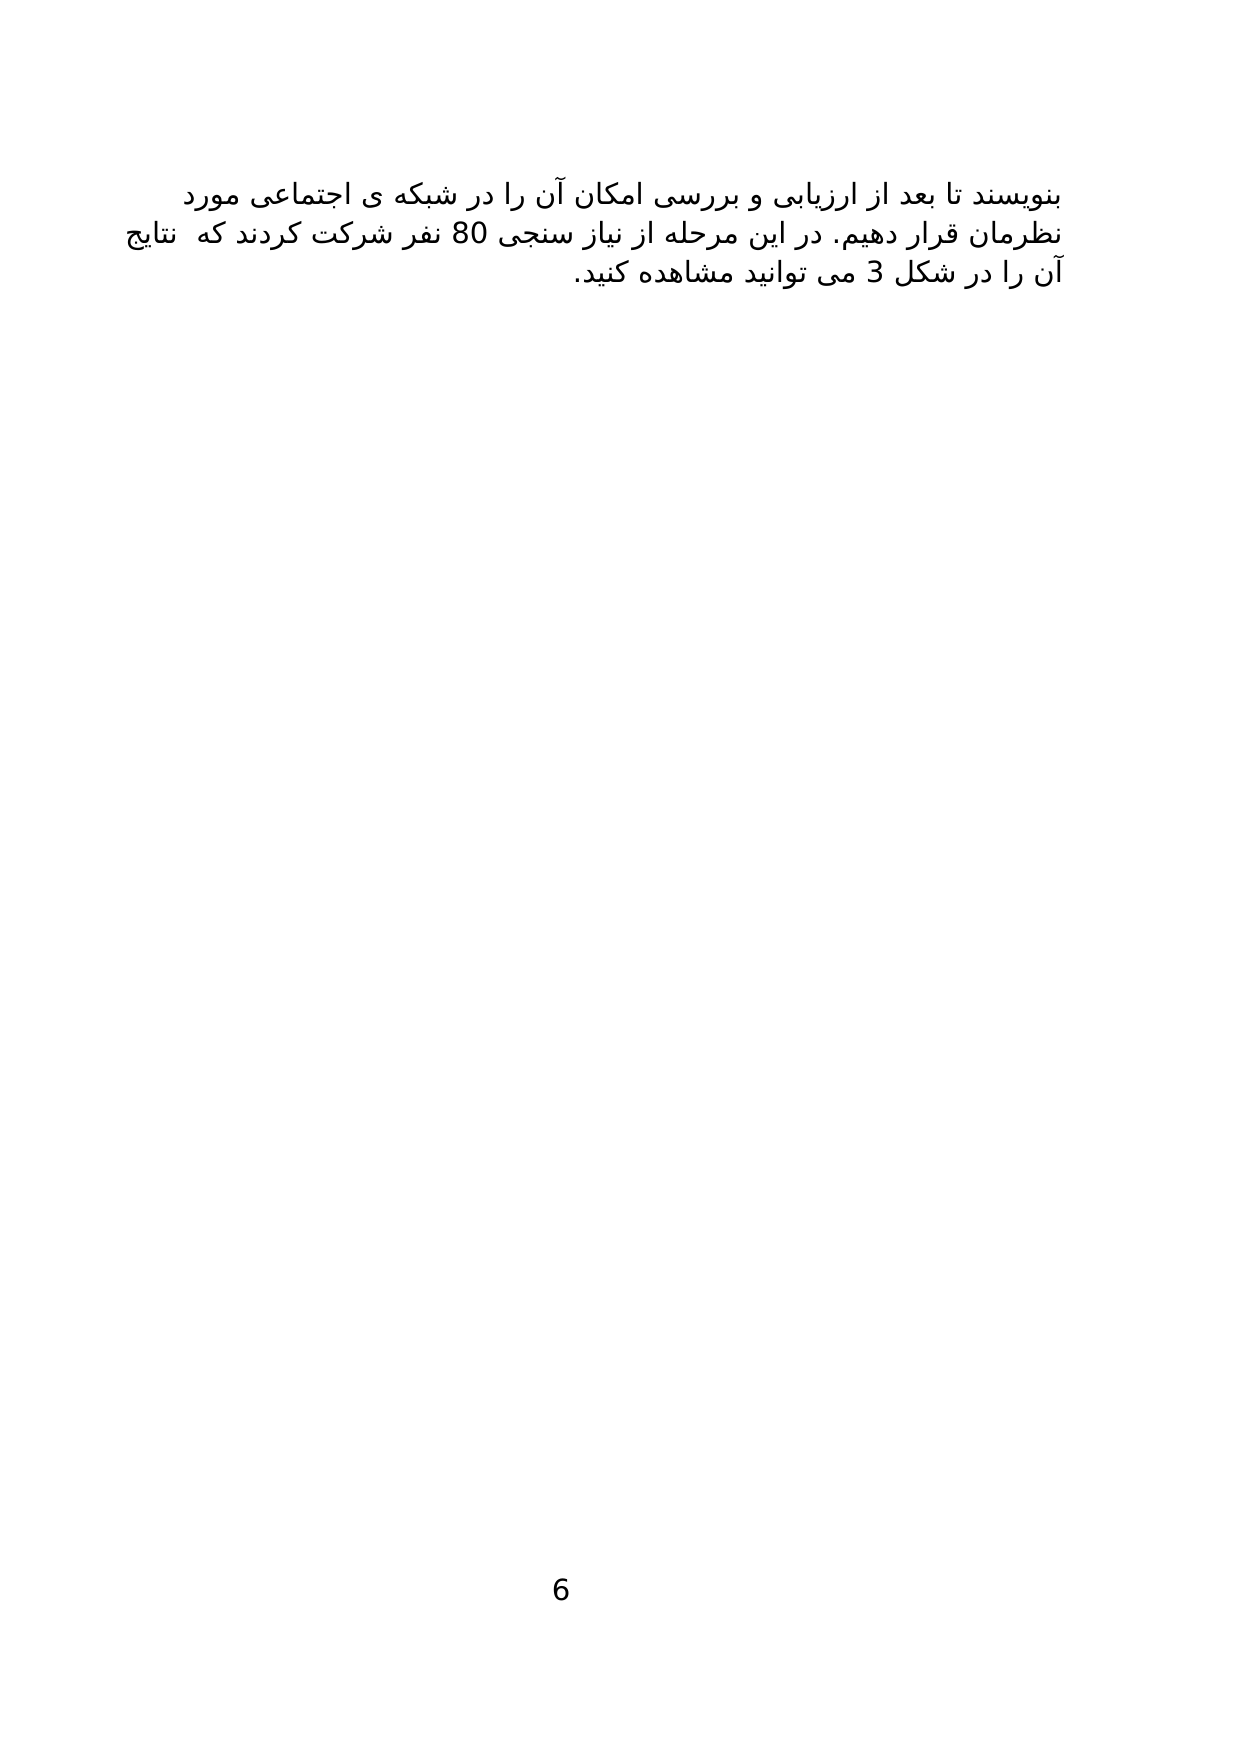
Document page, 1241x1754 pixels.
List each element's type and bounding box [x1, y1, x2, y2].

text [118, 177, 1063, 289]
